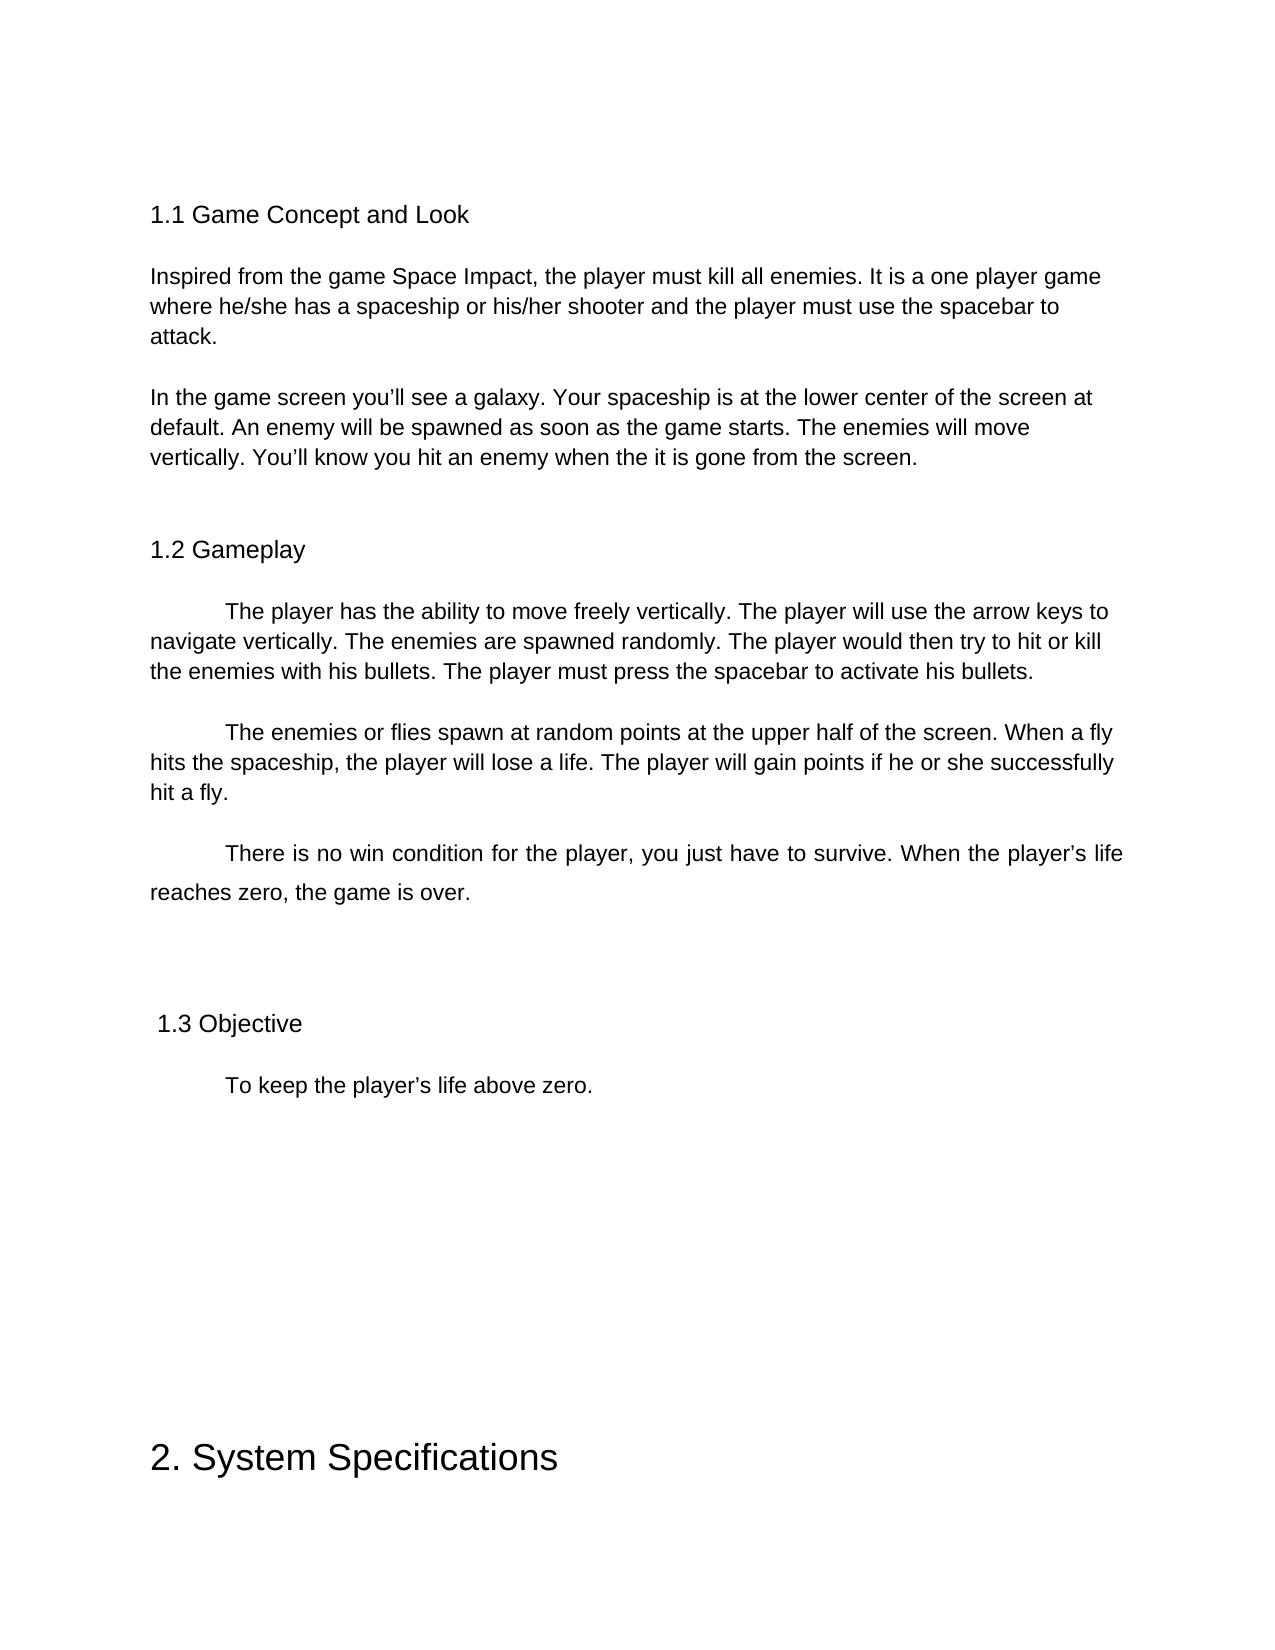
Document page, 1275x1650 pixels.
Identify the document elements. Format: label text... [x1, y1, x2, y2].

text Inspired from the game Space Impact, the player must kill all enemies. It is a one player game where he/she has a spaceship or his/her shooter and the player must use the spacebar to attack. [150, 263, 1125, 349]
text In the game screen you’ll see a galaxy. Your spaceship is at the lower center of the screen at default. An enemy will be spawned as soon as the game starts. The enemies will move vertically. You’ll know you hit an enemy when the it is gone from the screen. [150, 384, 1125, 470]
text There is no win condition for the player, you just have to survive. When the player’s life reaches zero, the game is over. [150, 839, 1125, 905]
text The player has the ability to move freely vertically. The player will use the arrow keys to navigate vertically. The enemies are spawned randomly. The player would then try to hit or kill the enemies with his bullets. The player must press the spacebar to activate his bullets. [150, 598, 1125, 685]
text To keep the player’s life above zero. [150, 1072, 1125, 1099]
text 1.2 Gameplay [150, 535, 1125, 563]
text 1.1 Game Concept and Look [150, 199, 1125, 228]
text The enemies or flies spawn at random points at the upper half of the screen. When a fly hits the spaceship, the player will lose a life. The player will gain points if he or she successfully hit a fly. [150, 719, 1125, 806]
text 2. System Specifications [150, 1435, 1125, 1478]
text 1.3 Objective [150, 1009, 1125, 1038]
